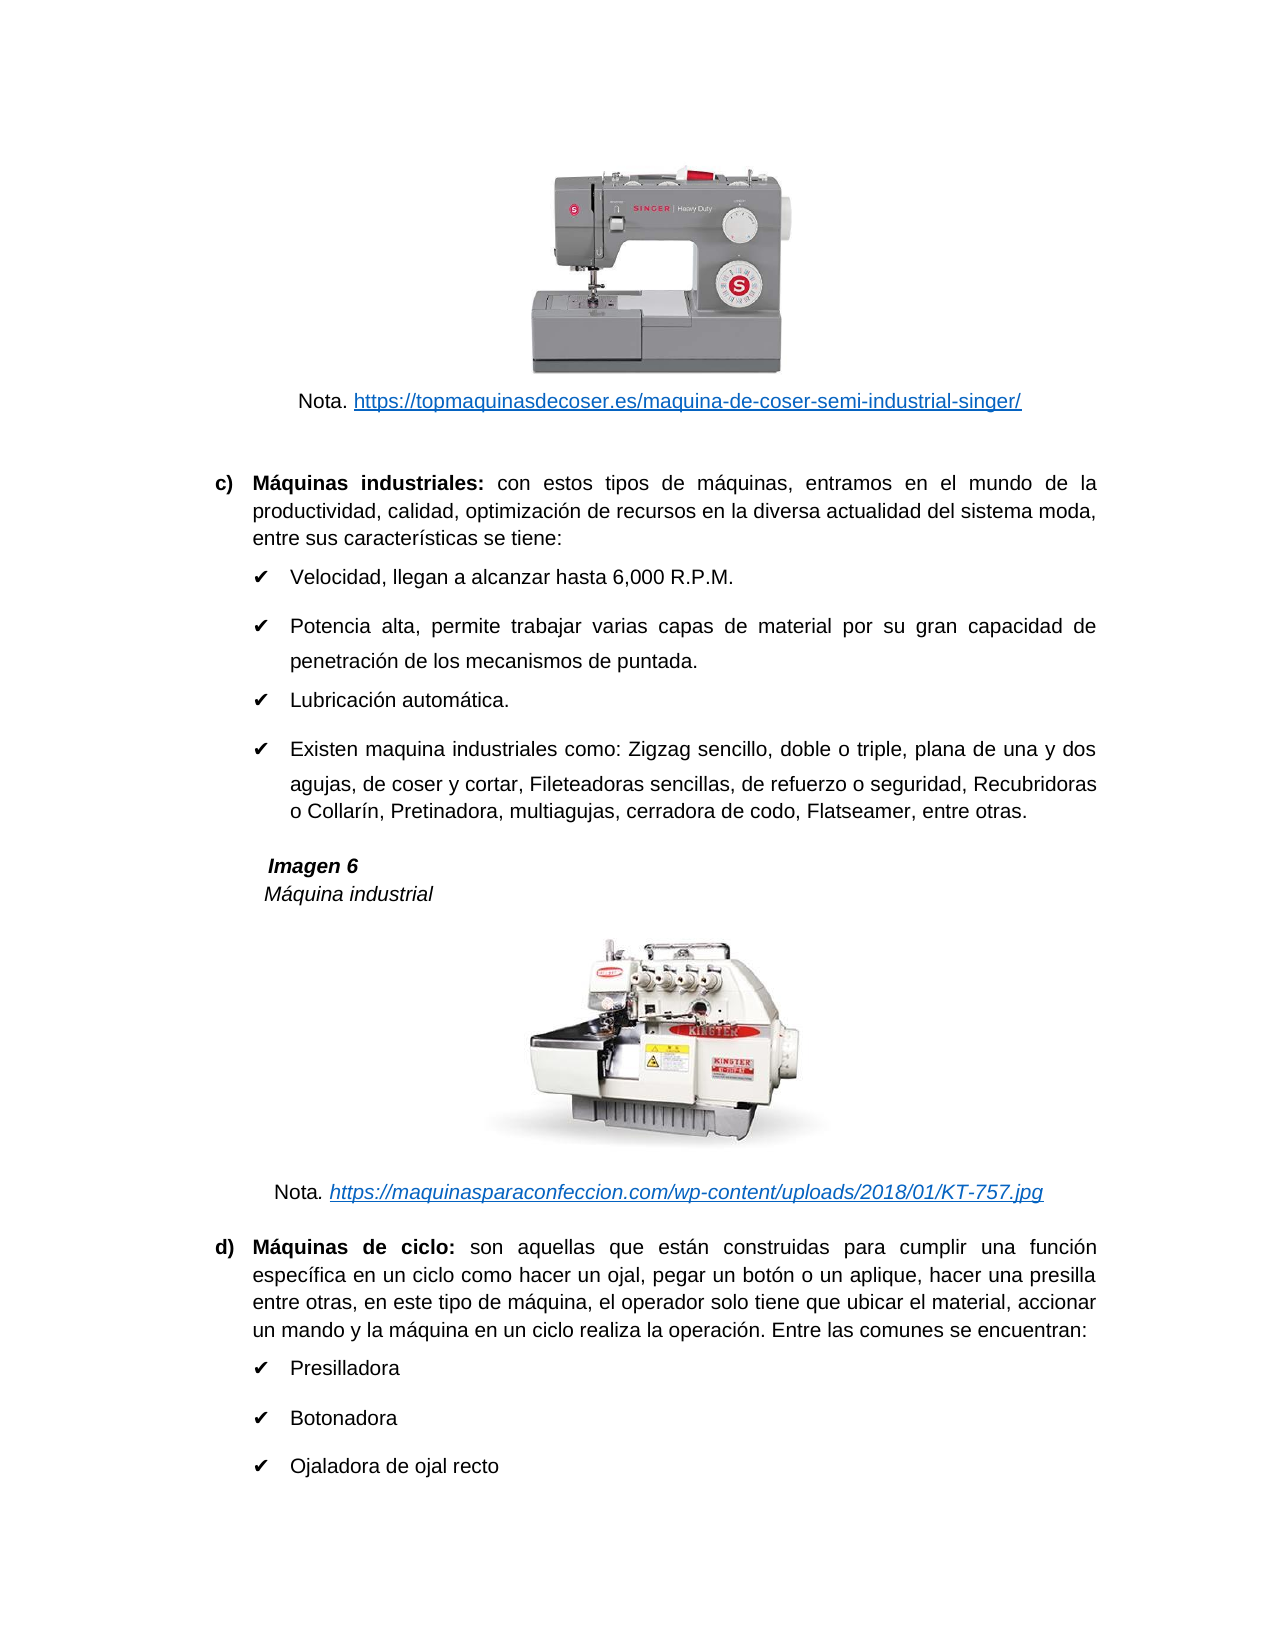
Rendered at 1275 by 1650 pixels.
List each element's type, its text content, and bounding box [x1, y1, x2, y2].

list Ojaladora de ojal recto [252, 1443, 1098, 1486]
list Existen maquina industriales como: Zigzag sencillo, doble o triple, plana de una y dos agujas, de coser y cortar, Fileteadoras sencillas, de refuerzo o seguridad, Recubridoras o Collarín, Pretinadora, multiagujas, cerradora de codo, Flatseamer, entre otras. [252, 725, 1098, 823]
list Máquinas industriales: con estos tipos de máquinas, entramos en el mundo de la productividad, calidad, optimización de recursos en la diversa actualidad del sistema moda, entre sus características se tiene: [215, 471, 1098, 550]
picture [512, 147, 808, 385]
list Máquinas de ciclo: son aquellas que están construidas para cumplir una función específica en un ciclo como hacer un ojal, pegar un botón o un aplique, hacer una presilla entre otras, en este tipo de máquina, el operador solo tiene que ubicar el material, accionar un mando y la máquina en un ciclo realiza la operación. Entre las comunes se encuentran: [215, 1235, 1098, 1341]
text Máquina industrial [177, 882, 1098, 906]
list Presilladora [252, 1345, 1098, 1388]
text Nota. https://topmaquinasdecoser.es/maquina-de-coser-semi-industrial-singer/ [222, 388, 1098, 412]
text Nota. https://maquinasparaconfeccion.com/wp-content/uploads/2018/01/KT-757.jpg [222, 1180, 1098, 1204]
picture [481, 909, 838, 1177]
text Imagen 6 [222, 854, 1098, 878]
list Velocidad, llegan a alcanzar hasta 6,000 R.P.M. [252, 553, 1098, 596]
list Lubricación automática. [252, 676, 1098, 719]
list Botonadora [252, 1394, 1098, 1437]
list Potencia alta, permite trabajar varias capas de material por su gran capacidad de penetración de los mecanismos de puntada. [252, 603, 1098, 673]
